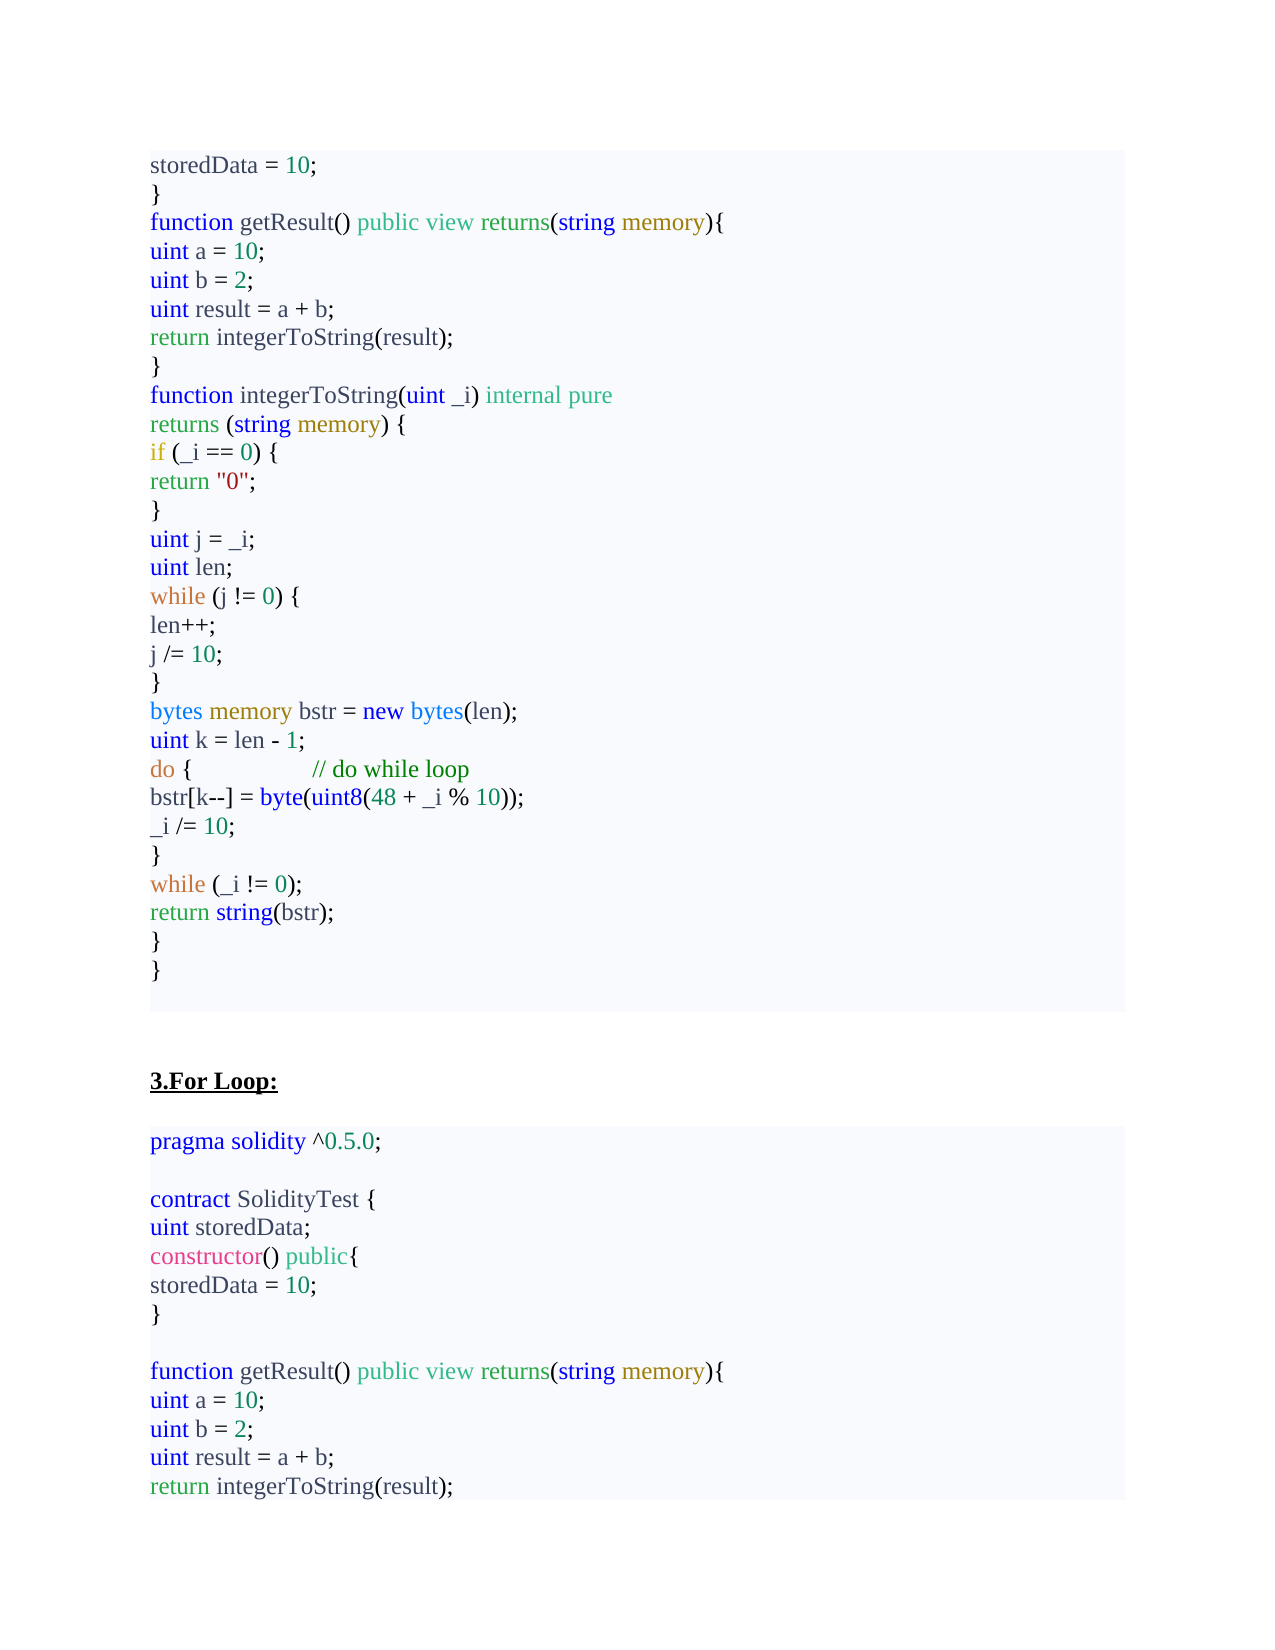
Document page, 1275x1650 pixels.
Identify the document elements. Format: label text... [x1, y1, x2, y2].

text uint len; [150, 552, 1125, 581]
text bstr[k--] = byte(uint8(48 + _i % 10)); [150, 782, 1125, 811]
text } [150, 495, 1125, 524]
text return string(bstr); [150, 897, 1125, 926]
text len++; [150, 610, 1125, 639]
text while (_i != 0); [150, 869, 1125, 897]
text uint storedData; [150, 1212, 1125, 1241]
text do { // do while loop [150, 754, 1125, 782]
text while (j != 0) { [150, 581, 1125, 610]
text pragma solidity ^0.5.0; [150, 1126, 1125, 1155]
text uint a = 10; [150, 1385, 1125, 1414]
text return integerToString(result); [150, 322, 1125, 351]
text function getResult() public view returns(string memory){ [150, 1356, 1125, 1385]
text return "0"; [150, 466, 1125, 495]
text } [150, 1299, 1125, 1327]
text function integerToString(uint _i) internal pure [150, 380, 1125, 409]
text _i /= 10; [150, 811, 1125, 840]
text uint result = a + b; [150, 1442, 1125, 1471]
text uint a = 10; [150, 236, 1125, 265]
text return integerToString(result); [150, 1471, 1125, 1500]
text storedData = 10; [150, 150, 1125, 179]
text function getResult() public view returns(string memory){ [150, 207, 1125, 236]
text uint result = a + b; [150, 294, 1125, 322]
text uint j = _i; [150, 524, 1125, 552]
text uint k = len - 1; [150, 725, 1125, 754]
text uint b = 2; [150, 1414, 1125, 1442]
text if (_i == 0) { [150, 437, 1125, 466]
text returns (string memory) { [150, 409, 1125, 437]
text } [150, 667, 1125, 696]
text storedData = 10; [150, 1270, 1125, 1299]
text } [150, 926, 1125, 955]
text contract SolidityTest { [150, 1184, 1125, 1212]
text j /= 10; [150, 639, 1125, 667]
text uint b = 2; [150, 265, 1125, 294]
text } [150, 955, 1125, 984]
text } [150, 840, 1125, 869]
text bytes memory bstr = new bytes(len); [150, 696, 1125, 725]
text } [150, 179, 1125, 207]
text 3.For Loop: [150, 1066, 1125, 1095]
text } [150, 351, 1125, 380]
text constructor() public{ [150, 1241, 1125, 1270]
